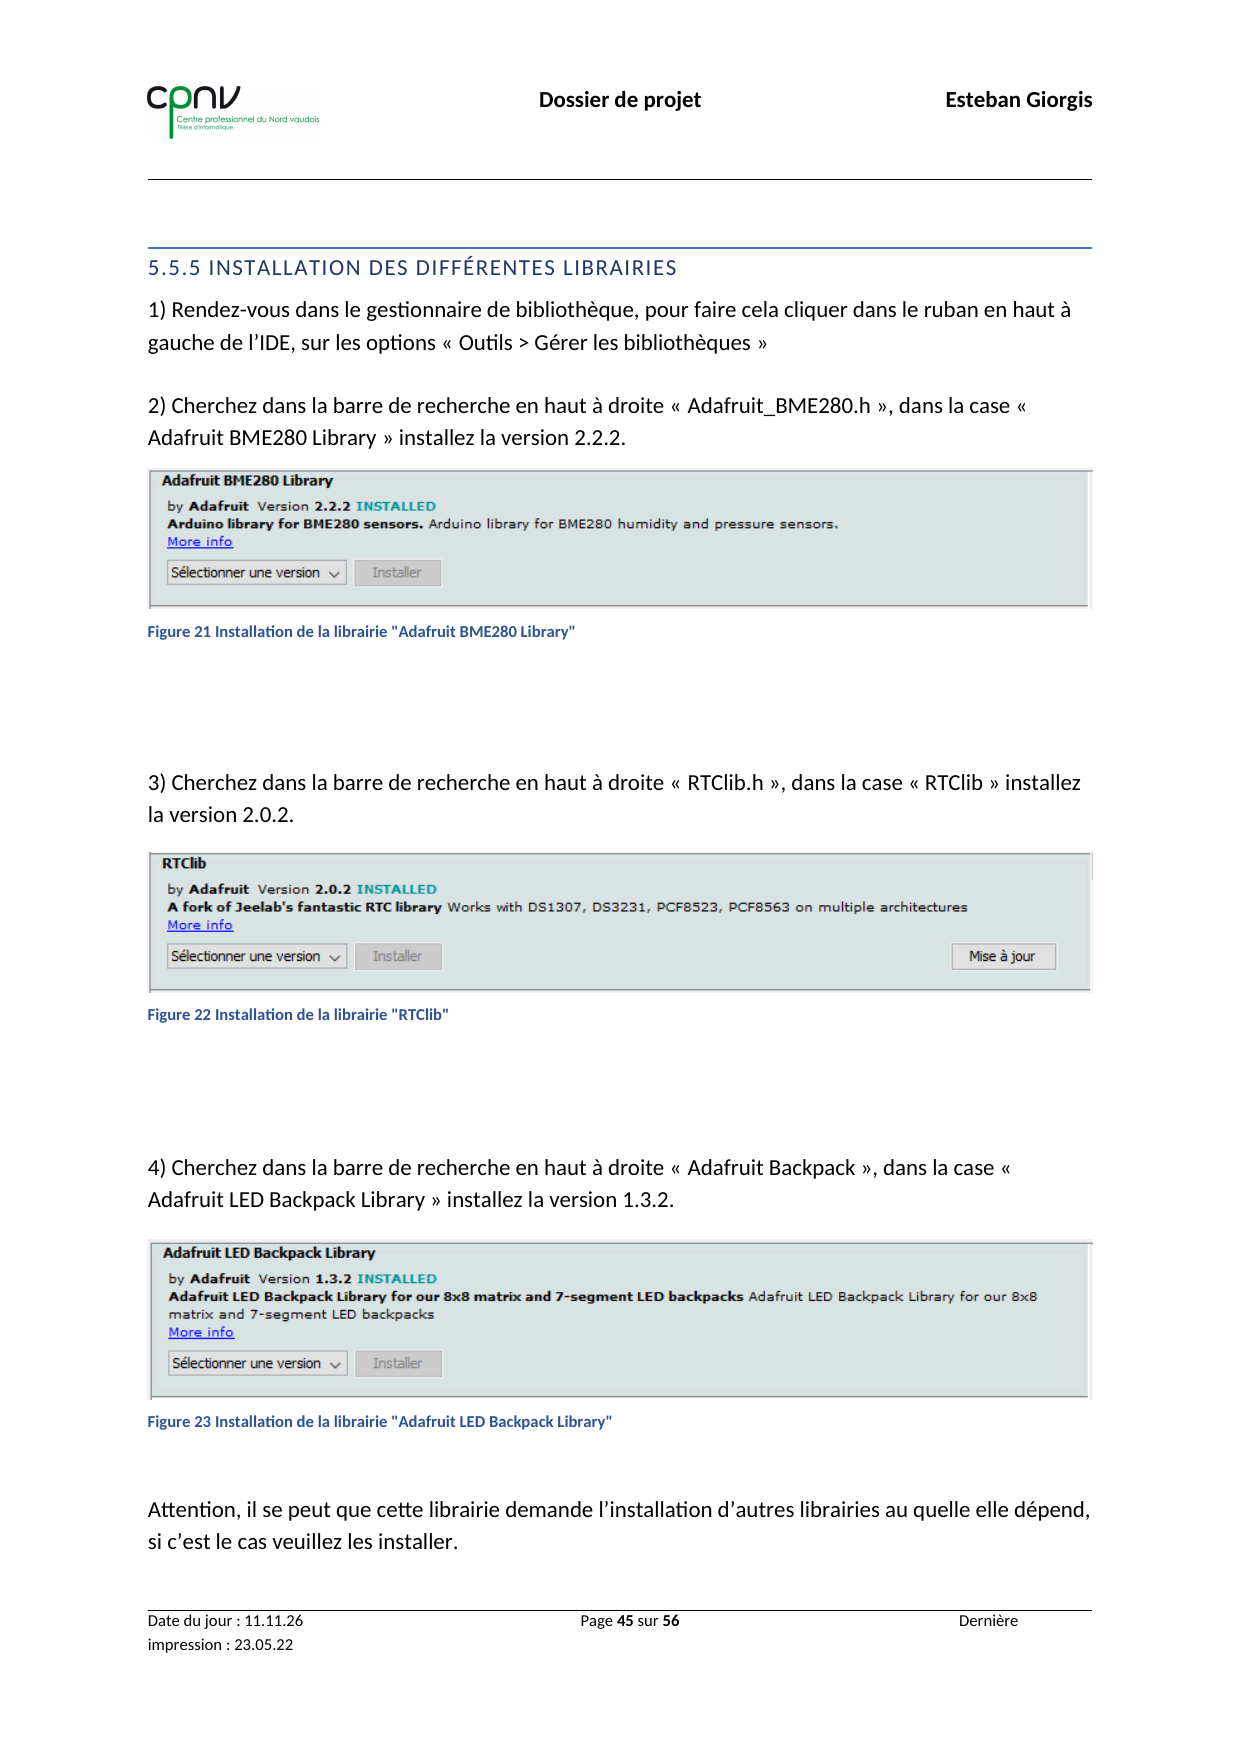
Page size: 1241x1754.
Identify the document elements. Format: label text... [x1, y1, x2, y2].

subtitle 5.5.5 Installation des différentes librairies [148, 249, 1092, 281]
picture [147, 1239, 1093, 1400]
picture [147, 468, 1093, 609]
text 2) Cherchez dans la barre de recherche en haut à droite « Adafruit_BME280.h », dans la case « Adafruit BME280 Library » installez la version 2.2.2. [148, 391, 1092, 451]
picture [147, 852, 1093, 993]
text 3) Cherchez dans la barre de recherche en haut à droite « RTClib.h », dans la case « RTClib » installez la version 2.0.2. [148, 768, 1092, 828]
text 1) Rendez-vous dans le gestionnaire de bibliothèque, pour faire cela cliquer dans le ruban en haut à gauche de l’IDE, sur les options « Outils > Gérer les bibliothèques » [148, 296, 1092, 356]
text 4) Cherchez dans la barre de recherche en haut à droite « Adafruit Backpack », dans la case « Adafruit LED Backpack Library » installez la version 1.3.2. [148, 1153, 1092, 1213]
picture [147, 86, 319, 139]
text Attention, il se peut que cette librairie demande l’installation d’autres librairies au quelle elle dépend, si c’est le cas veuillez les installer. [148, 1456, 1092, 1555]
